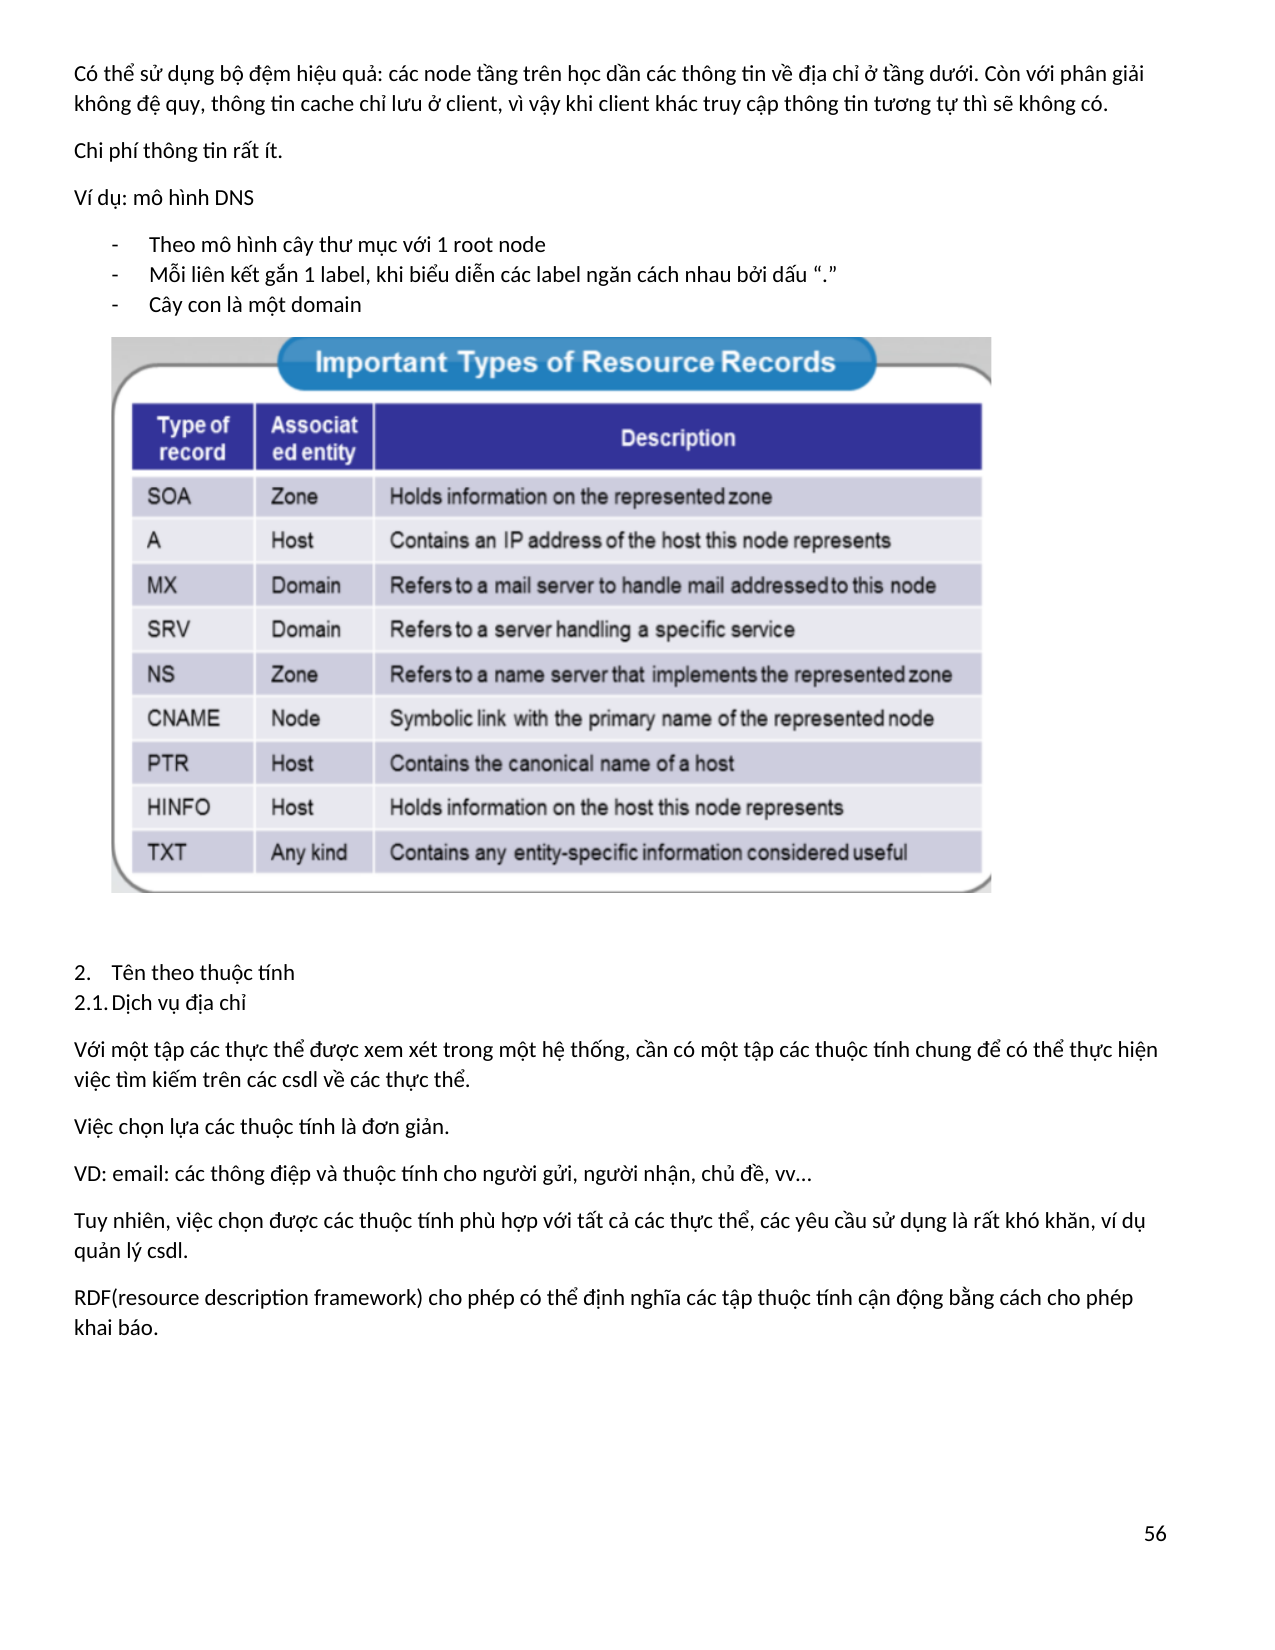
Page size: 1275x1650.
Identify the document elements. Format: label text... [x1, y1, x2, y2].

text Có thể sử dụng bộ đệm hiệu quả: các node tầng trên học dần các thông tin về địa chỉ ở tầng dưới. Còn với phân giải không đệ quy, thông tin cache chỉ lưu ở client, vì vậy khi client khác truy cập thông tin tương tự thì sẽ không có. [74, 59, 1167, 117]
text Việc chọn lựa các thuộc tính là đơn giản. [74, 1112, 1167, 1140]
text Với một tập các thực thể được xem xét trong một hệ thống, cần có một tập các thuộc tính chung để có thể thực hiện việc tìm kiếm trên các csdl về các thực thể. [74, 1035, 1167, 1093]
list Cây con là một domain [111, 290, 1167, 318]
list Theo mô hình cây thư mục với 1 root node [111, 230, 1167, 258]
text Tuy nhiên, việc chọn được các thuộc tính phù hợp với tất cả các thực thể, các yêu cầu sử dụng là rất khó khăn, ví dụ quản lý csdl. [74, 1206, 1167, 1264]
list Tên theo thuộc tính [74, 958, 1167, 986]
text VD: email: các thông điệp và thuộc tính cho người gửi, người nhận, chủ đề, vv… [74, 1159, 1167, 1187]
list Dịch vụ địa chỉ [74, 988, 1167, 1016]
text Ví dụ: mô hình DNS [74, 183, 1167, 211]
list Mỗi liên kết gắn 1 label, khi biểu diễn các label ngăn cách nhau bởi dấu “.” [111, 260, 1167, 288]
text RDF(resource description framework) cho phép có thể định nghĩa các tập thuộc tính cận động bằng cách cho phép khai báo. [74, 1283, 1167, 1341]
picture [111, 337, 992, 893]
text Chi phí thông tin rất ít. [74, 136, 1167, 164]
